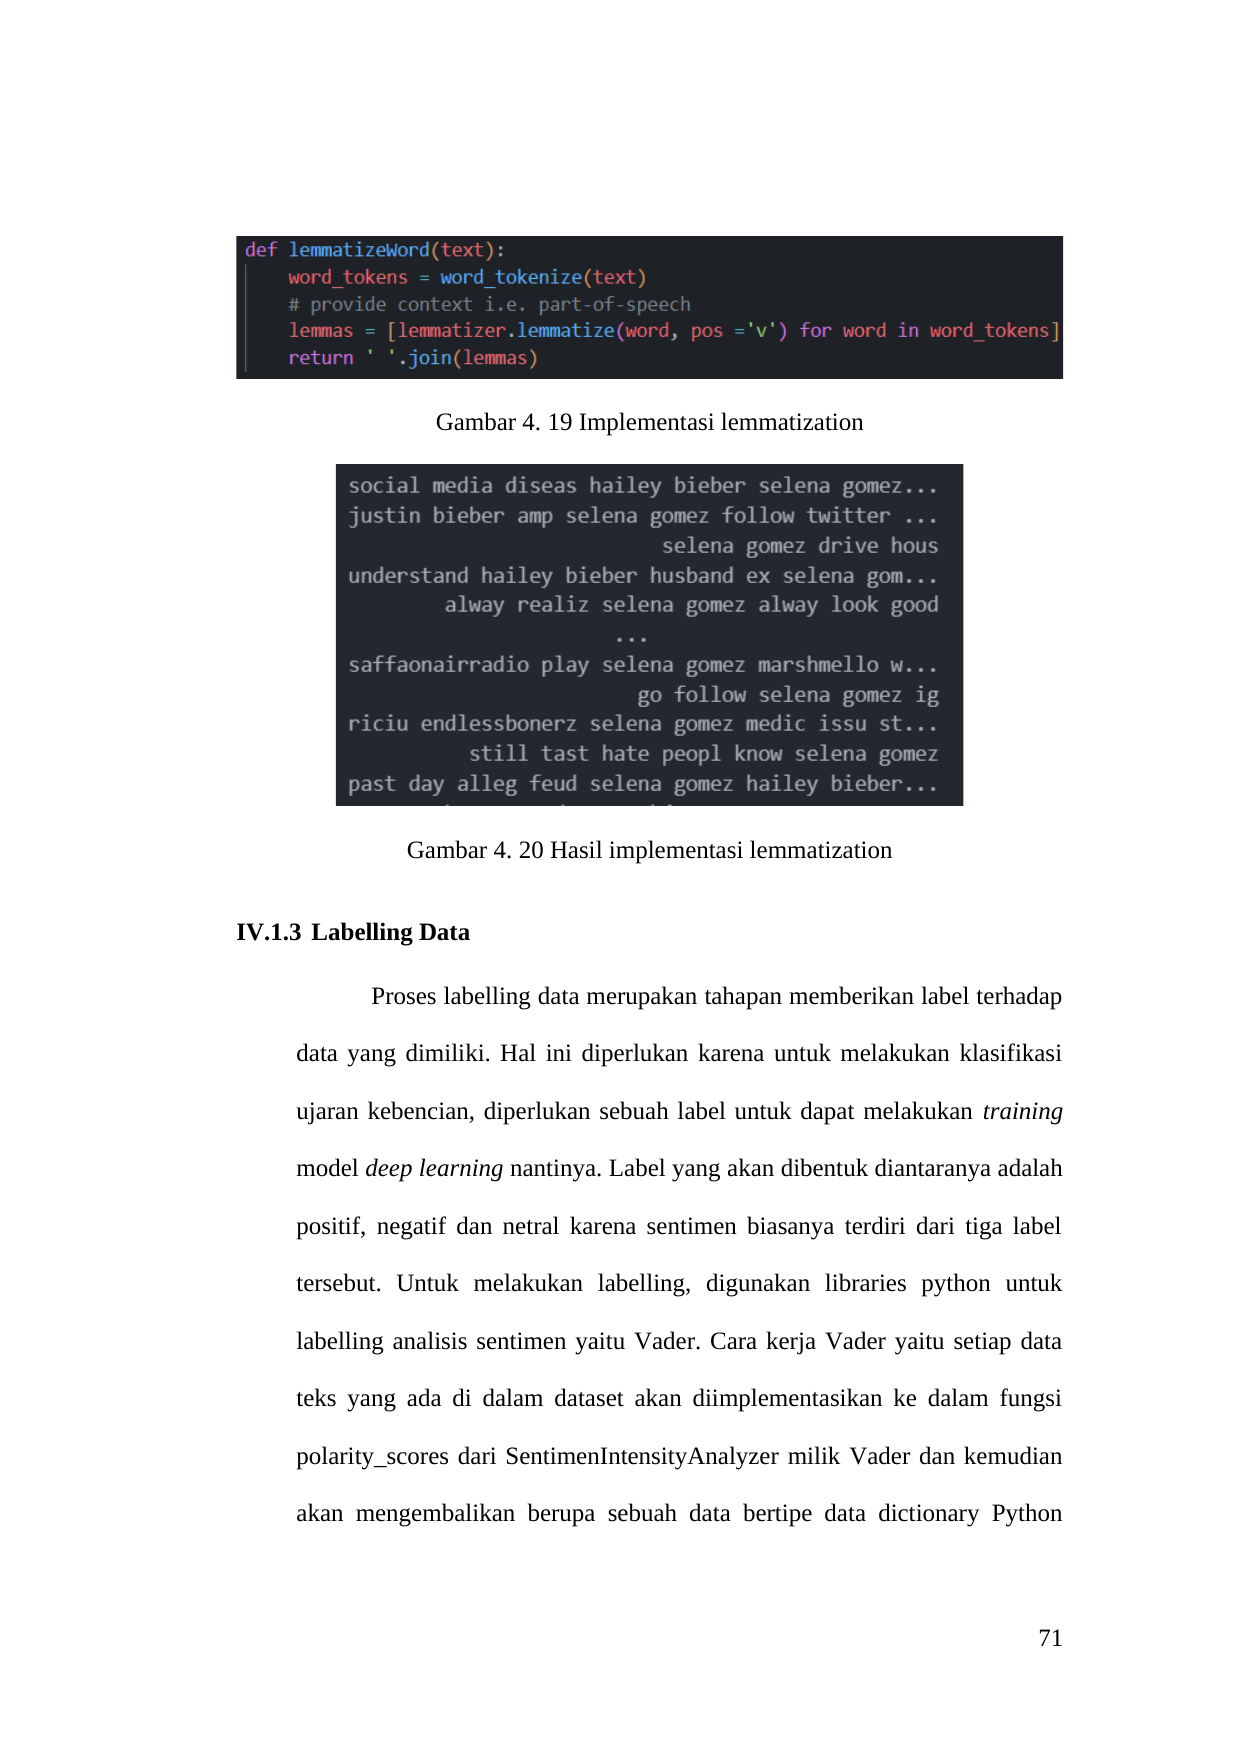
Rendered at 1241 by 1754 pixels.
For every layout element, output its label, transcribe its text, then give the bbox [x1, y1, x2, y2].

subtitle Labelling Data [236, 917, 1063, 946]
text Gambar 4. 20 Hasil implementasi lemmatization [236, 835, 1063, 863]
picture [236, 236, 1064, 379]
picture [335, 464, 964, 806]
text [296, 981, 1063, 1527]
